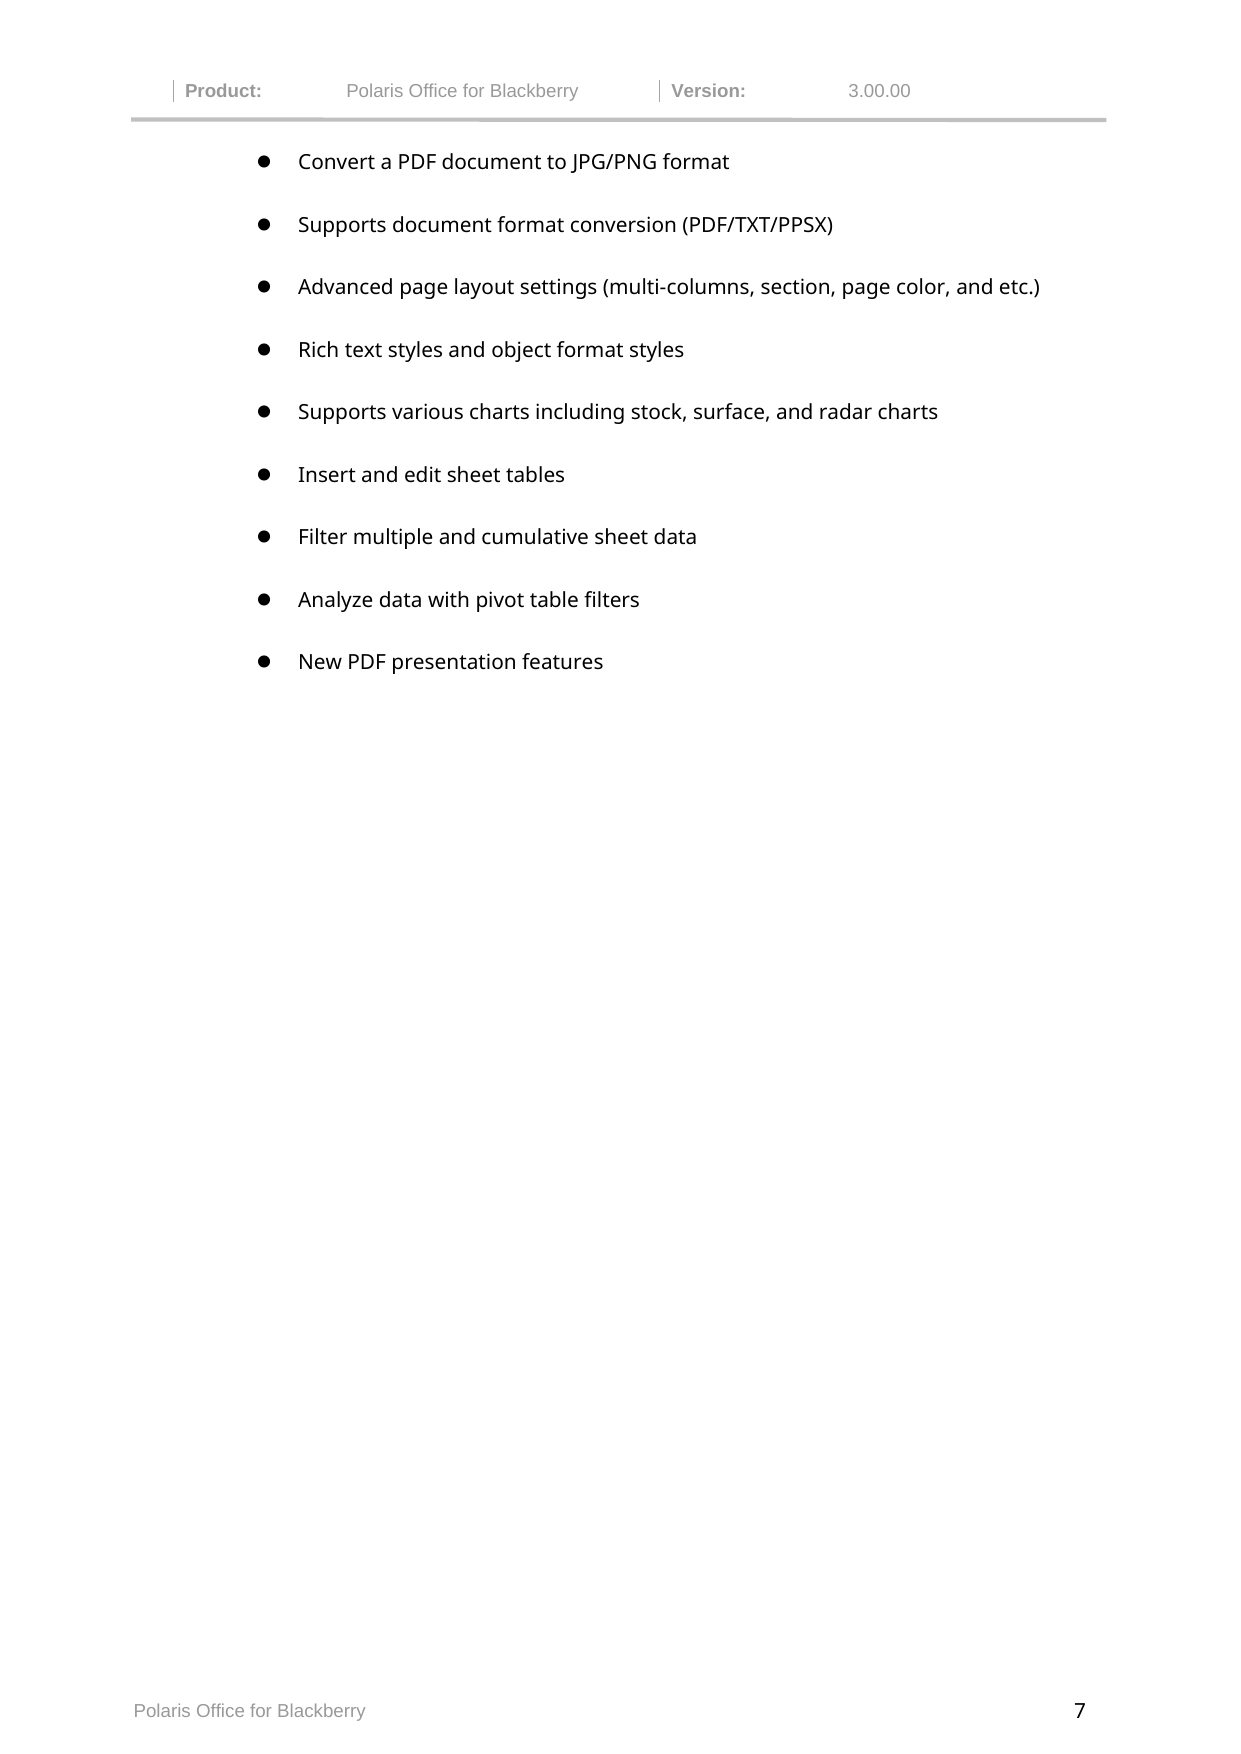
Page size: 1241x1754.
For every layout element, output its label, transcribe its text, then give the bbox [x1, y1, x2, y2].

list Advanced page layout settings (multi-columns, section, page color, and etc.) [256, 268, 1106, 305]
list Filter multiple and cumulative sheet data [256, 518, 1106, 555]
list Supports various charts including stock, surface, and radar charts [256, 393, 1106, 430]
list Insert and edit sheet tables [256, 455, 1106, 493]
list Convert a PDF document to JPG/PNG format [256, 143, 1106, 180]
list Supports document format conversion (PDF/TXT/PPSX) [256, 205, 1106, 243]
list Analyze data with pivot table filters [256, 580, 1106, 618]
list Rich text styles and object format styles [256, 330, 1106, 368]
list New PDF presentation features [256, 643, 1106, 680]
